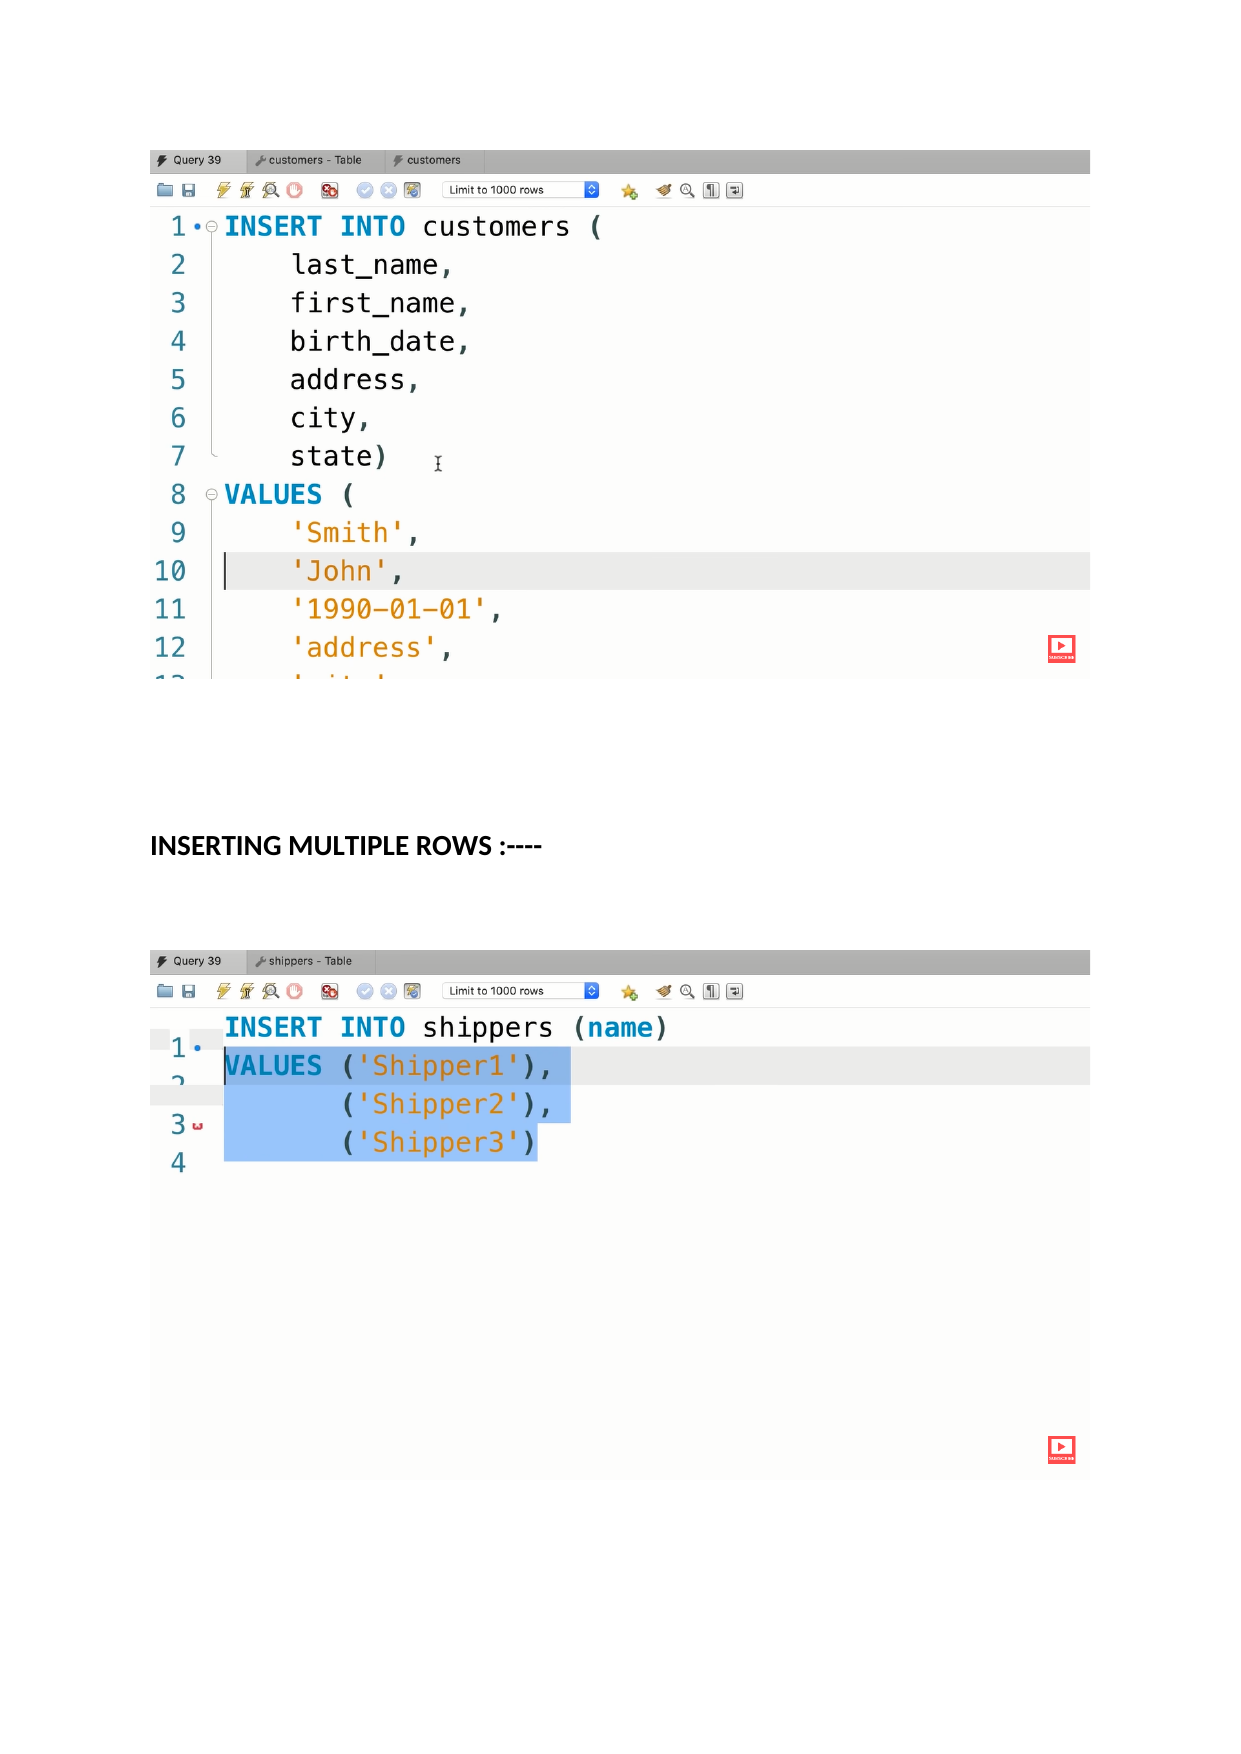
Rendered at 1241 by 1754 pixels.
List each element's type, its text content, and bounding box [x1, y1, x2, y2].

picture [150, 150, 1091, 679]
text INSERTING MULTIPLE ROWS :---- [150, 827, 1090, 863]
picture [150, 950, 1091, 1480]
